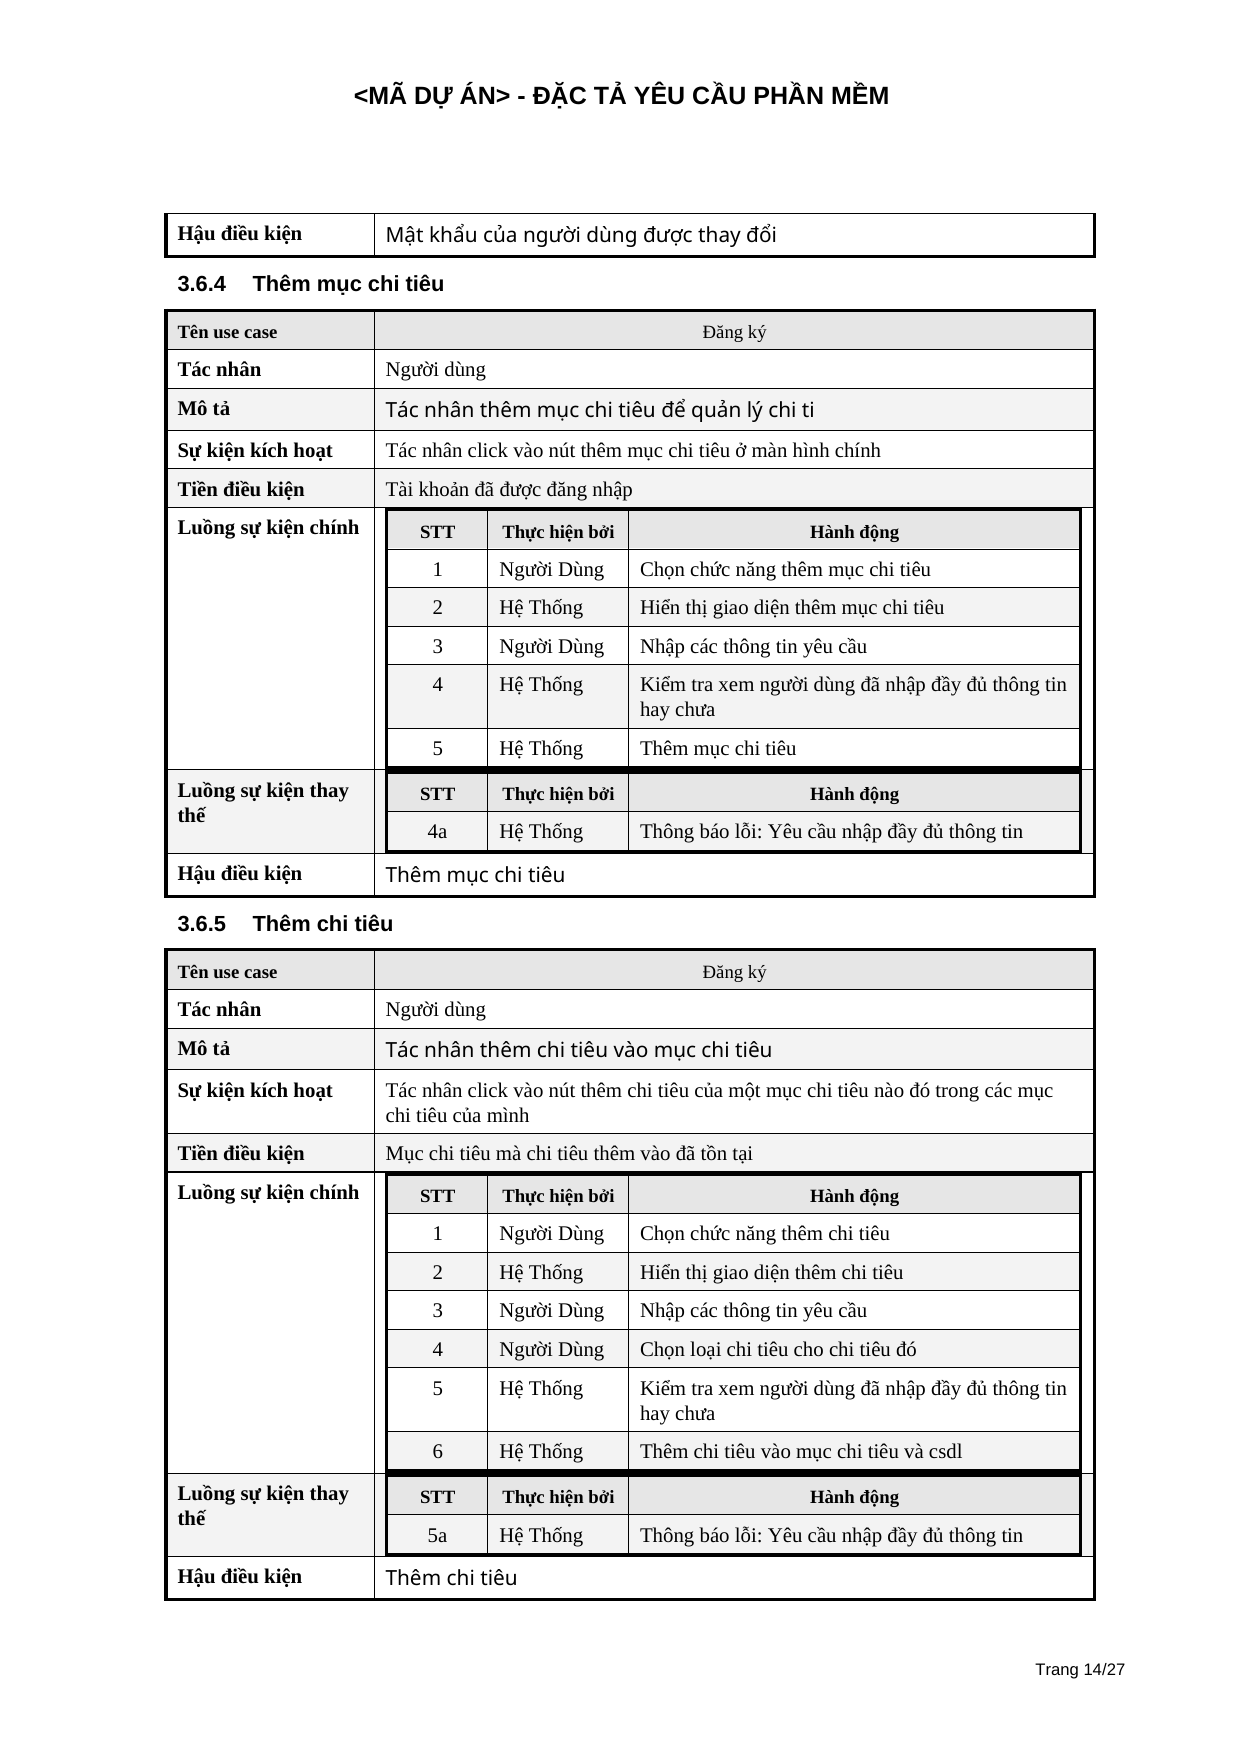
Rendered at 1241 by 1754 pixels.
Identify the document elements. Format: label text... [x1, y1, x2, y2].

table_header Đăng ký [375, 951, 1093, 989]
table_cell [375, 770, 385, 853]
table_cell Hậu điều kiện [168, 1557, 374, 1598]
table_cell [375, 508, 385, 769]
table_cell [1082, 1173, 1093, 1473]
table_cell [388, 627, 487, 664]
table_cell Thêm mục chi tiêu [375, 854, 1093, 895]
table_cell [488, 1291, 628, 1329]
table_cell [488, 1214, 628, 1252]
table_cell [388, 550, 487, 587]
table_cell [388, 1368, 487, 1431]
table_cell Thêm chi tiêu [375, 1557, 1093, 1598]
table_cell [488, 1368, 628, 1431]
table_cell Tiền điều kiện [168, 1134, 374, 1171]
table_cell Luồng sự kiện chính [168, 1173, 374, 1473]
table_cell [388, 812, 487, 850]
table_cell [488, 627, 628, 664]
table_cell Mô tả [168, 1029, 374, 1069]
table_header Đăng ký [375, 312, 1093, 349]
table_cell [375, 1173, 385, 1473]
table_header Tên use case [168, 951, 374, 989]
table_cell Tác nhân [168, 350, 374, 388]
subtitle Thêm chi tiêu [177, 910, 1083, 936]
table_cell Tác nhân click vào nút thêm chi tiêu của một mục chi tiêu nào đó trong các mục chi tiêu của mình [375, 1070, 1093, 1133]
table_cell Tác nhân thêm mục chi tiêu để quản lý chi ti [375, 389, 1093, 430]
table_header Tên use case [168, 312, 374, 349]
table_cell Sự kiện kích hoạt [168, 431, 374, 468]
table_cell Hậu điều kiện [168, 214, 374, 255]
table_cell Mật khẩu của người dùng được thay đổi [375, 214, 1093, 255]
table_cell [388, 1214, 487, 1252]
table_cell [375, 1474, 385, 1556]
table_cell Người dùng [375, 350, 1093, 388]
table_cell [488, 729, 628, 766]
table_cell [629, 729, 1079, 766]
table_cell [629, 1515, 1079, 1553]
subtitle Thêm mục chi tiêu [177, 271, 1083, 296]
table_cell [629, 550, 1079, 587]
table_cell [629, 812, 1079, 850]
table_cell [629, 1291, 1079, 1329]
table_cell [1082, 1474, 1093, 1556]
table_cell [488, 812, 628, 850]
table_cell [488, 550, 628, 587]
table_cell [629, 1368, 1079, 1431]
table_cell Hậu điều kiện [168, 854, 374, 895]
table_cell [629, 1214, 1079, 1252]
table_cell Tác nhân thêm chi tiêu vào mục chi tiêu [375, 1029, 1093, 1069]
table_cell [1082, 770, 1093, 853]
table_cell Người dùng [375, 990, 1093, 1027]
table_cell [388, 729, 487, 766]
table_cell Tiền điều kiện [168, 469, 374, 507]
table_cell [629, 627, 1079, 664]
table_cell Mô tả [168, 389, 374, 430]
table_cell [388, 1515, 487, 1553]
table_cell Tác nhân click vào nút thêm mục chi tiêu ở màn hình chính [375, 431, 1093, 468]
table_cell [388, 1291, 487, 1329]
table_cell [488, 1515, 628, 1553]
table_cell Luồng sự kiện thay thế [168, 770, 374, 853]
table_cell Tài khoản đã được đăng nhập [375, 469, 1093, 507]
table_cell Tác nhân [168, 990, 374, 1027]
table_cell [1082, 508, 1093, 769]
table_cell Sự kiện kích hoạt [168, 1070, 374, 1133]
table_cell Mục chi tiêu mà chi tiêu thêm vào đã tồn tại [375, 1134, 1093, 1171]
table_cell Luồng sự kiện thay thế [168, 1474, 374, 1556]
table_cell Luồng sự kiện chính [168, 508, 374, 769]
